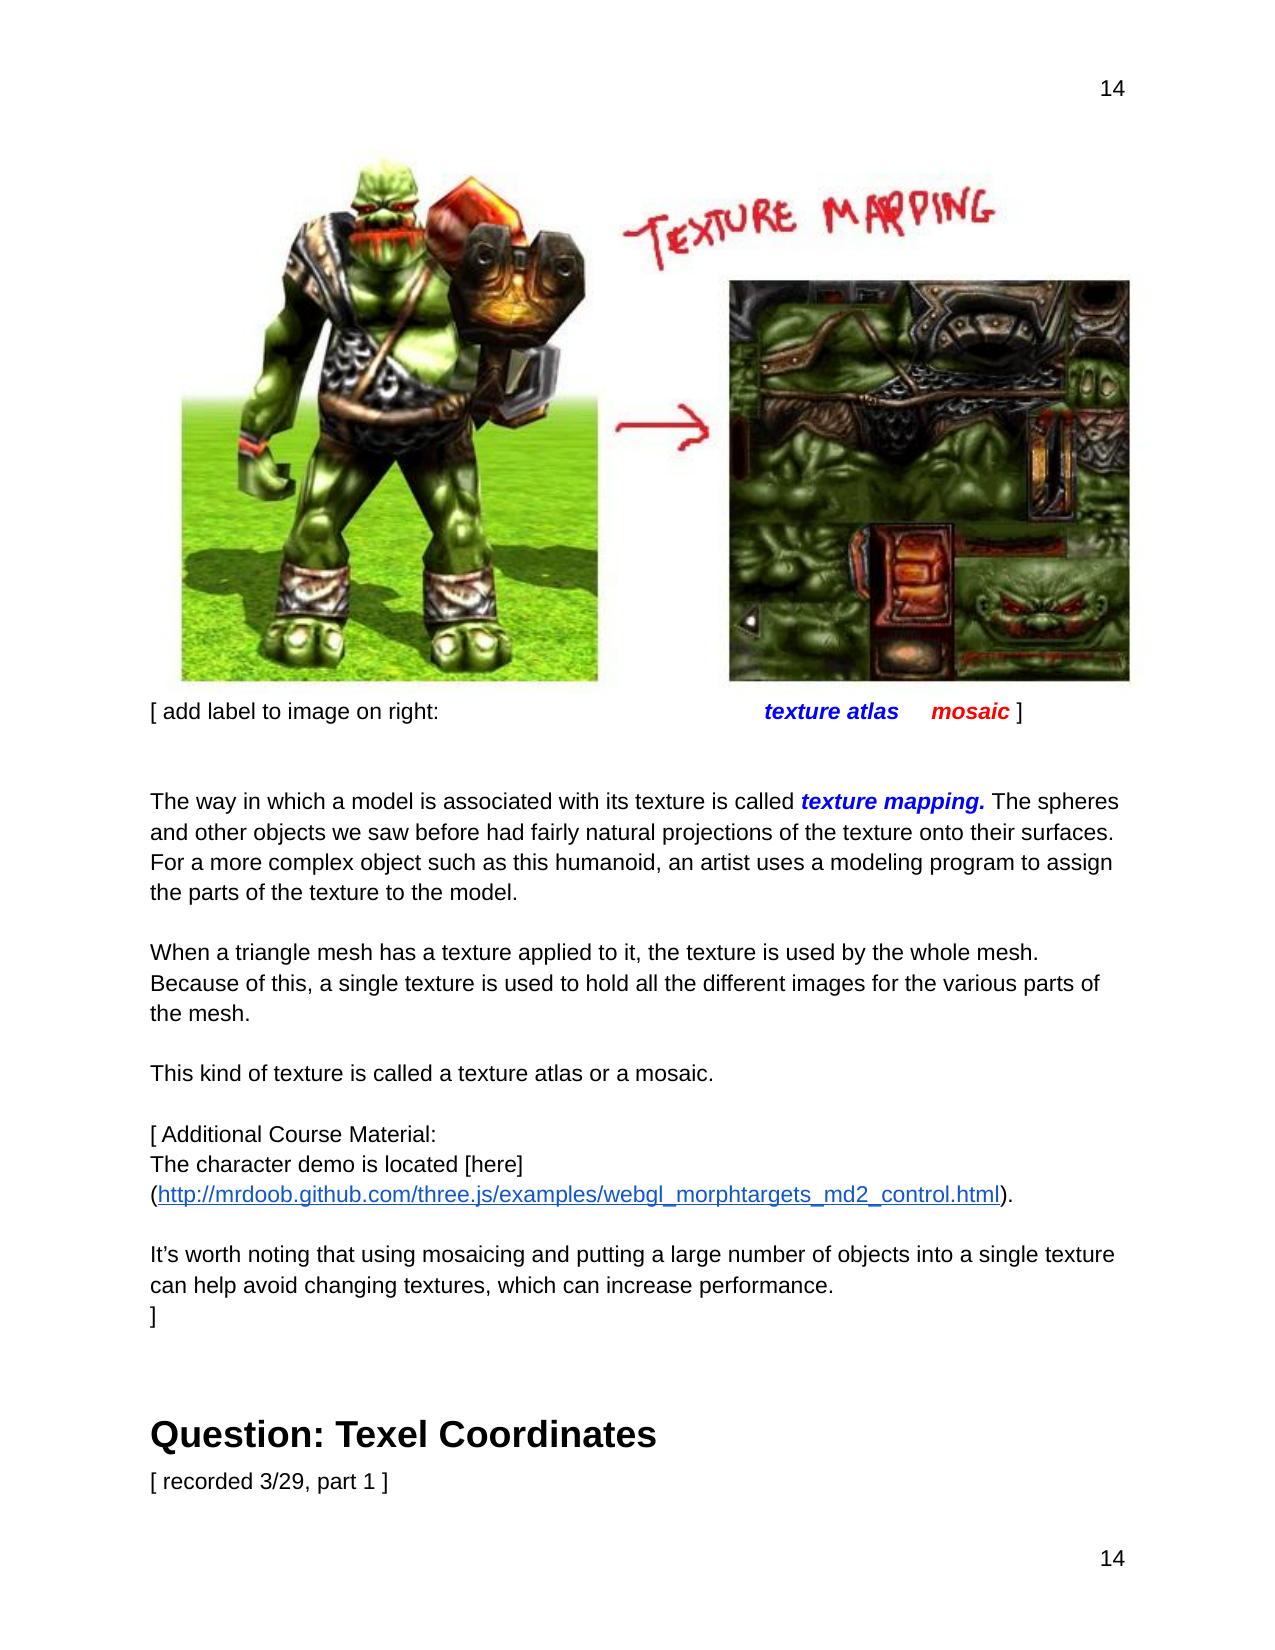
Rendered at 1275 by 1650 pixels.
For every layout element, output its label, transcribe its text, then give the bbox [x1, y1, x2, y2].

text ] [150, 1302, 1125, 1328]
text The character demo is located [here](http://mrdoob.github.com/three.js/examples/webgl_morphtargets_md2_control.html). [150, 1151, 1125, 1207]
text [ Additional Course Material: [150, 1121, 1125, 1147]
subtitle Question: Texel Coordinates [150, 1412, 1125, 1455]
text The way in which a model is associated with its texture is called texture mapping. The spheres and other objects we saw before had fairly natural projections of the texture onto their surfaces. For a more complex object such as this humanoid, an artist uses a modeling program to assign the parts of the texture to the model. [150, 788, 1125, 905]
text [ add label to image on right: texture atlas mosaic ] [150, 698, 1125, 724]
text When a triangle mesh has a texture applied to it, the texture is used by the whole mesh. Because of this, a single texture is used to hold all the different images for the various parts of the mesh. [150, 939, 1125, 1026]
text It’s worth noting that using mosaicing and putting a large number of objects into a single texture can help avoid changing textures, which can increase performance. [150, 1241, 1125, 1298]
text [ recorded 3/29, part 1 ] [150, 1468, 1125, 1494]
picture [168, 150, 1144, 694]
text This kind of texture is called a texture atlas or a mosaic. [150, 1060, 1125, 1086]
